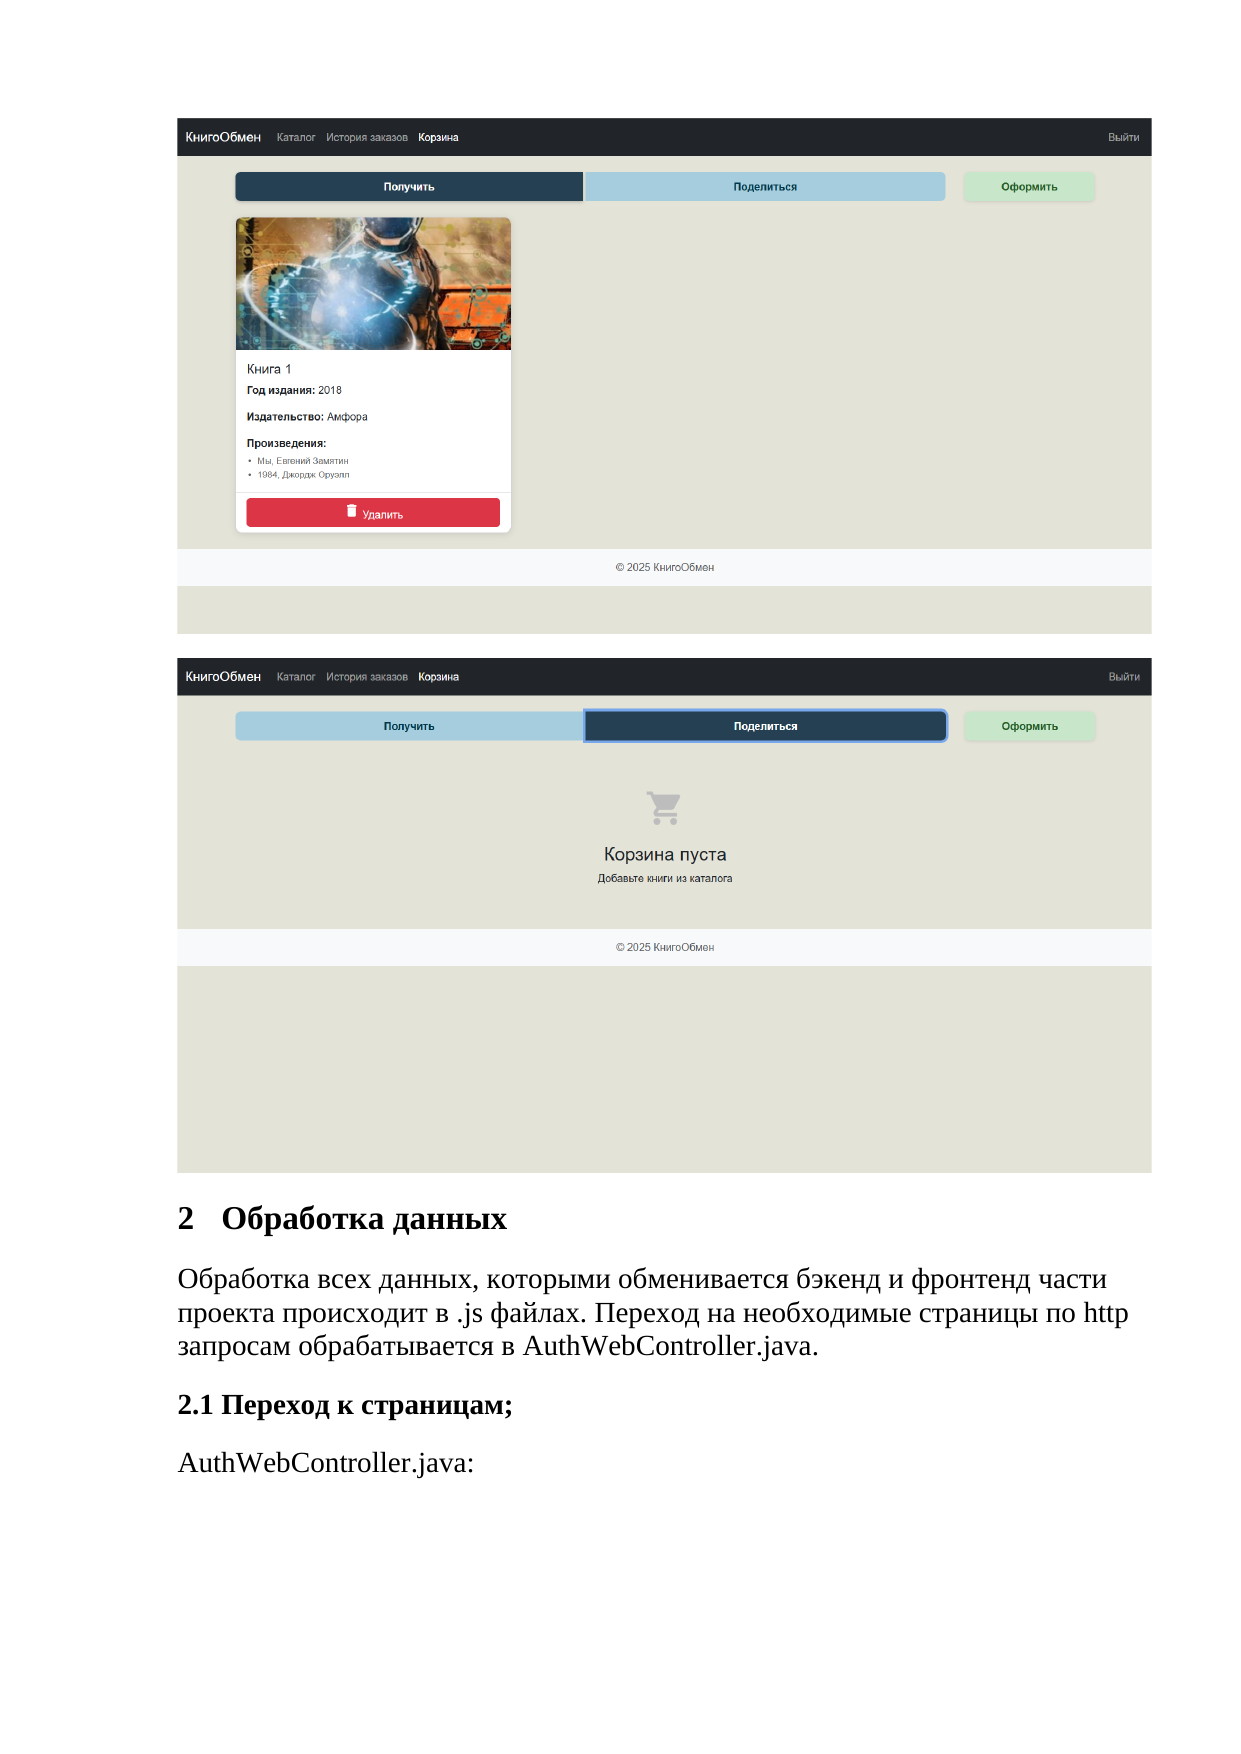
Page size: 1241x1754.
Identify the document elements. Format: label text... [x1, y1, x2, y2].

list Переход к страницам; [177, 1387, 1152, 1421]
text Обработка всех данных, которыми обменивается бэкенд и фронтенд части проекта происходит в .js файлах. Переход на необходимые страницы по http запросам обрабатывается в AuthWebController.java. [177, 1261, 1152, 1362]
picture [177, 658, 1152, 1173]
text AuthWebController.java: [177, 1446, 1152, 1479]
list Обработка данных [177, 1198, 1152, 1236]
picture [177, 118, 1152, 634]
